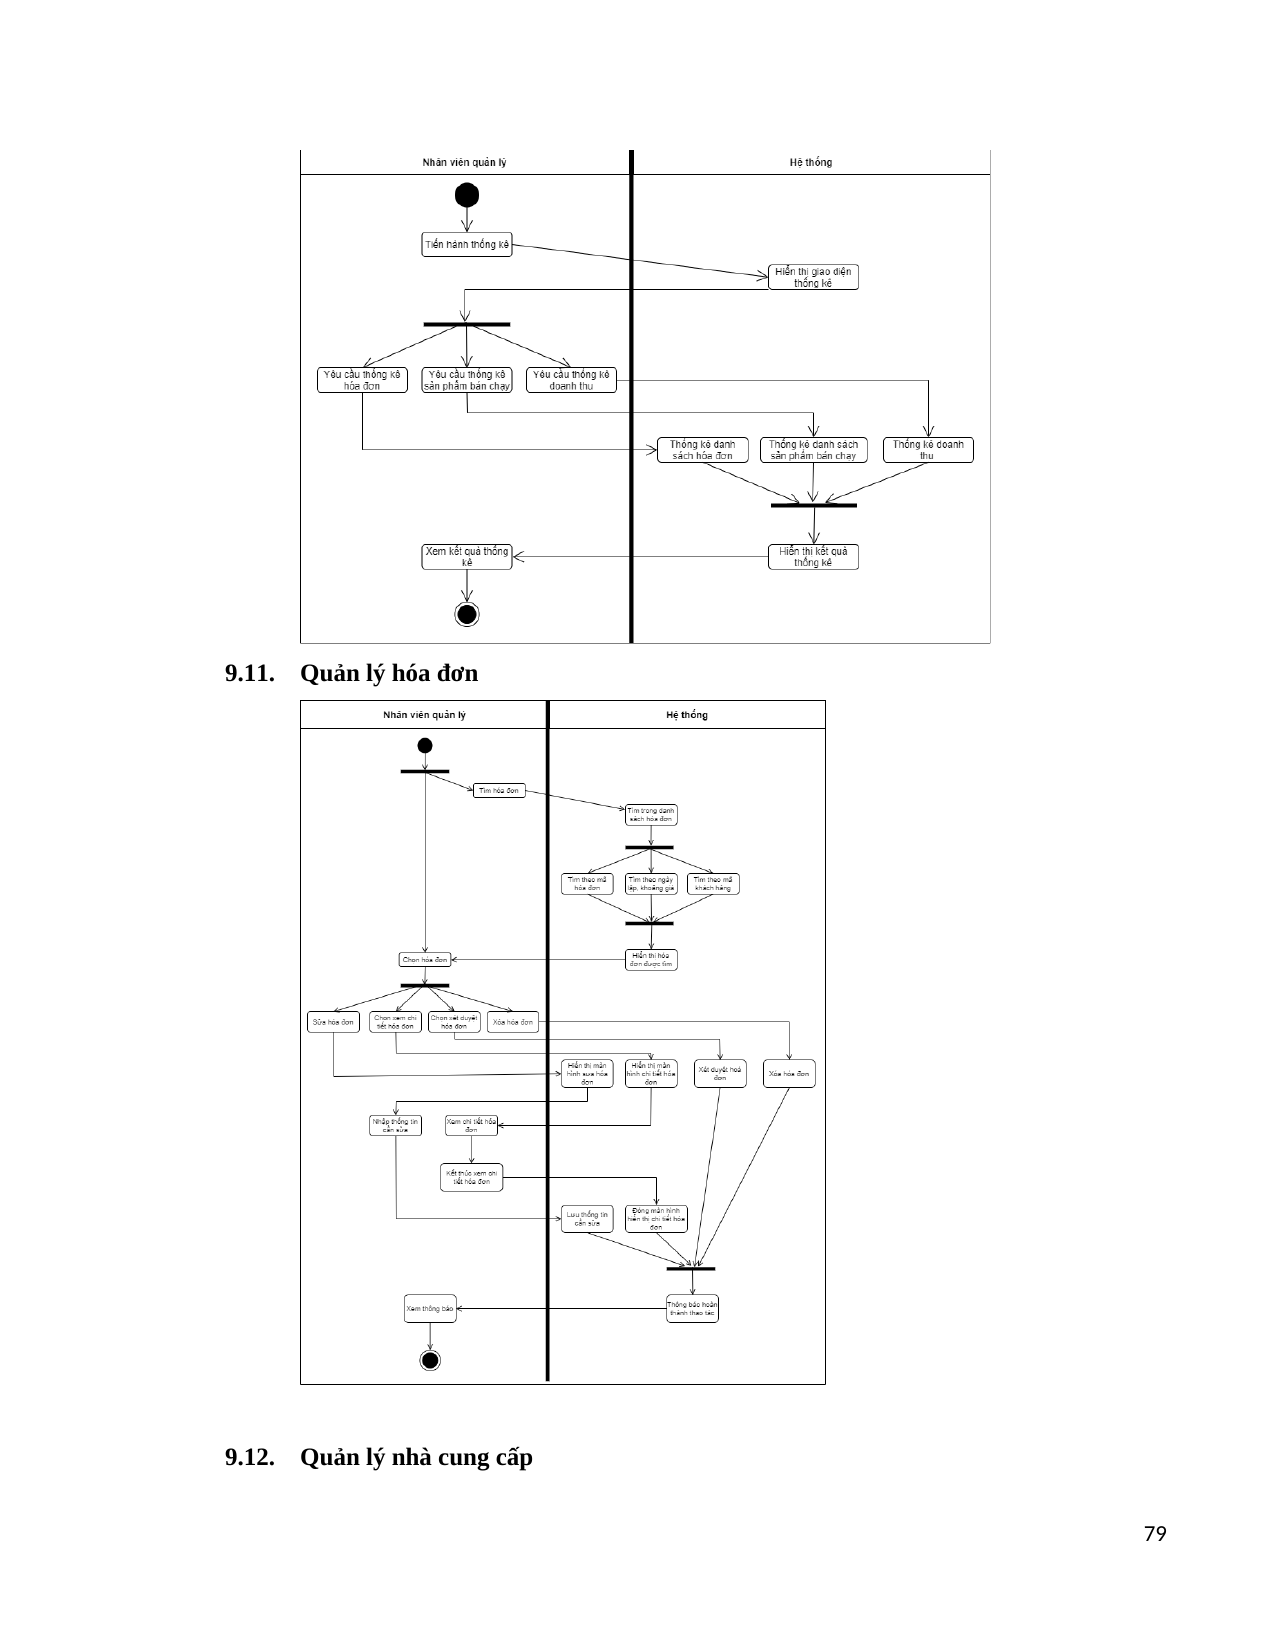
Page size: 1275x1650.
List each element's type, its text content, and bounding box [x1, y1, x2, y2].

picture [300, 150, 991, 644]
list Quản lý hóa đơn [225, 658, 1167, 686]
picture [300, 700, 827, 1386]
list Quản lý nhà cung cấp [225, 1442, 1167, 1471]
